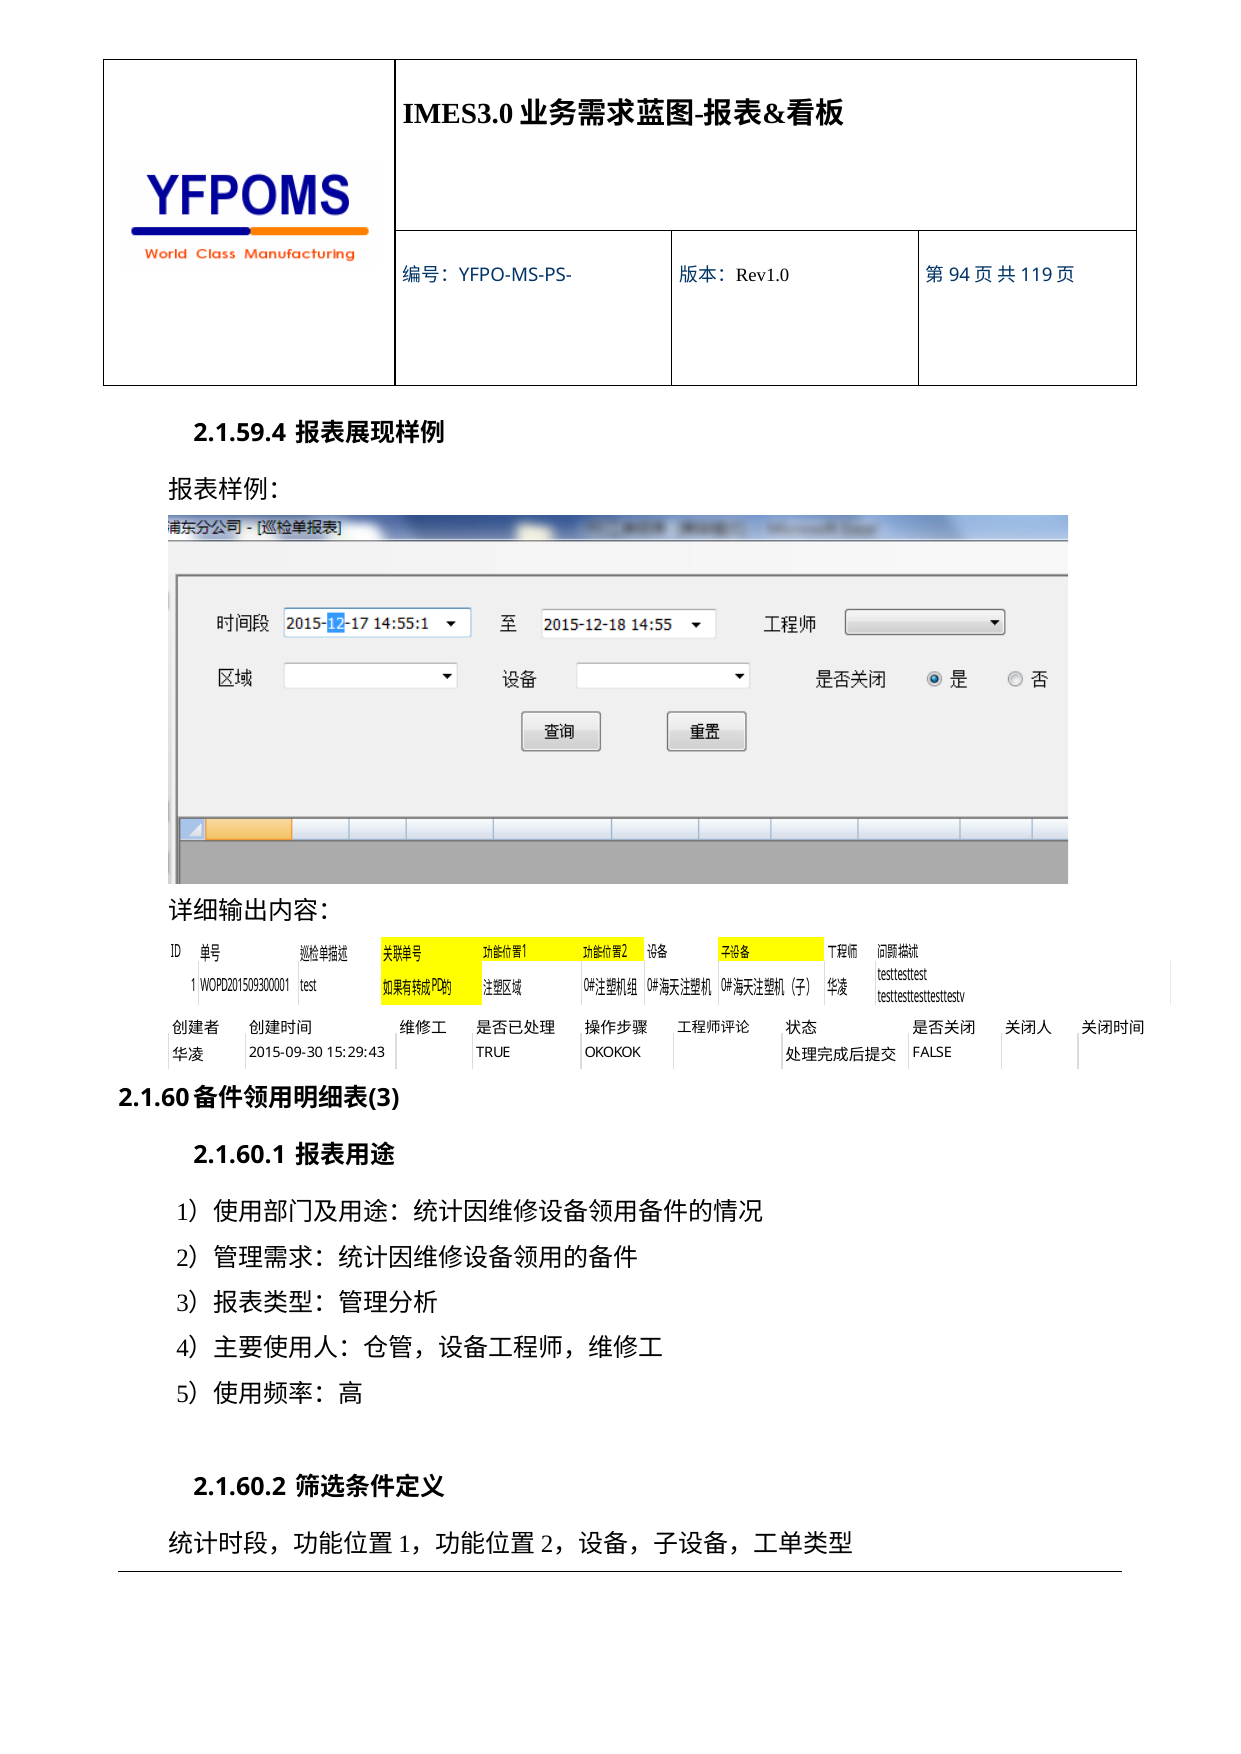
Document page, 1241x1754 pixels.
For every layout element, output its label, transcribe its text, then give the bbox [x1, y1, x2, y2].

text 4）主要使用人：仓管，设备工程师，维修工 [118, 1328, 1122, 1364]
subtitle 报表用途 [193, 1135, 1122, 1171]
subtitle 备件领用明细表(3) [118, 1077, 1122, 1113]
text 详细输出内容： [118, 891, 1122, 927]
text 2）管理需求：统计因维修设备领用的备件 [176, 1237, 1122, 1273]
text 统计时段，功能位置1，功能位置2，设备，子设备，工单类型 [118, 1524, 1122, 1560]
text 报表样例： [118, 469, 1122, 506]
text 1）使用部门及用途：统计因维修设备领用备件的情况 [176, 1192, 1122, 1228]
subtitle 筛选条件定义 [193, 1467, 1122, 1503]
subtitle 报表展现样例 [193, 413, 1122, 449]
text 3）报表类型：管理分析 [118, 1282, 1122, 1319]
picture [120, 160, 378, 270]
picture [168, 515, 1069, 884]
text 5）使用频率：高 [118, 1373, 1122, 1409]
